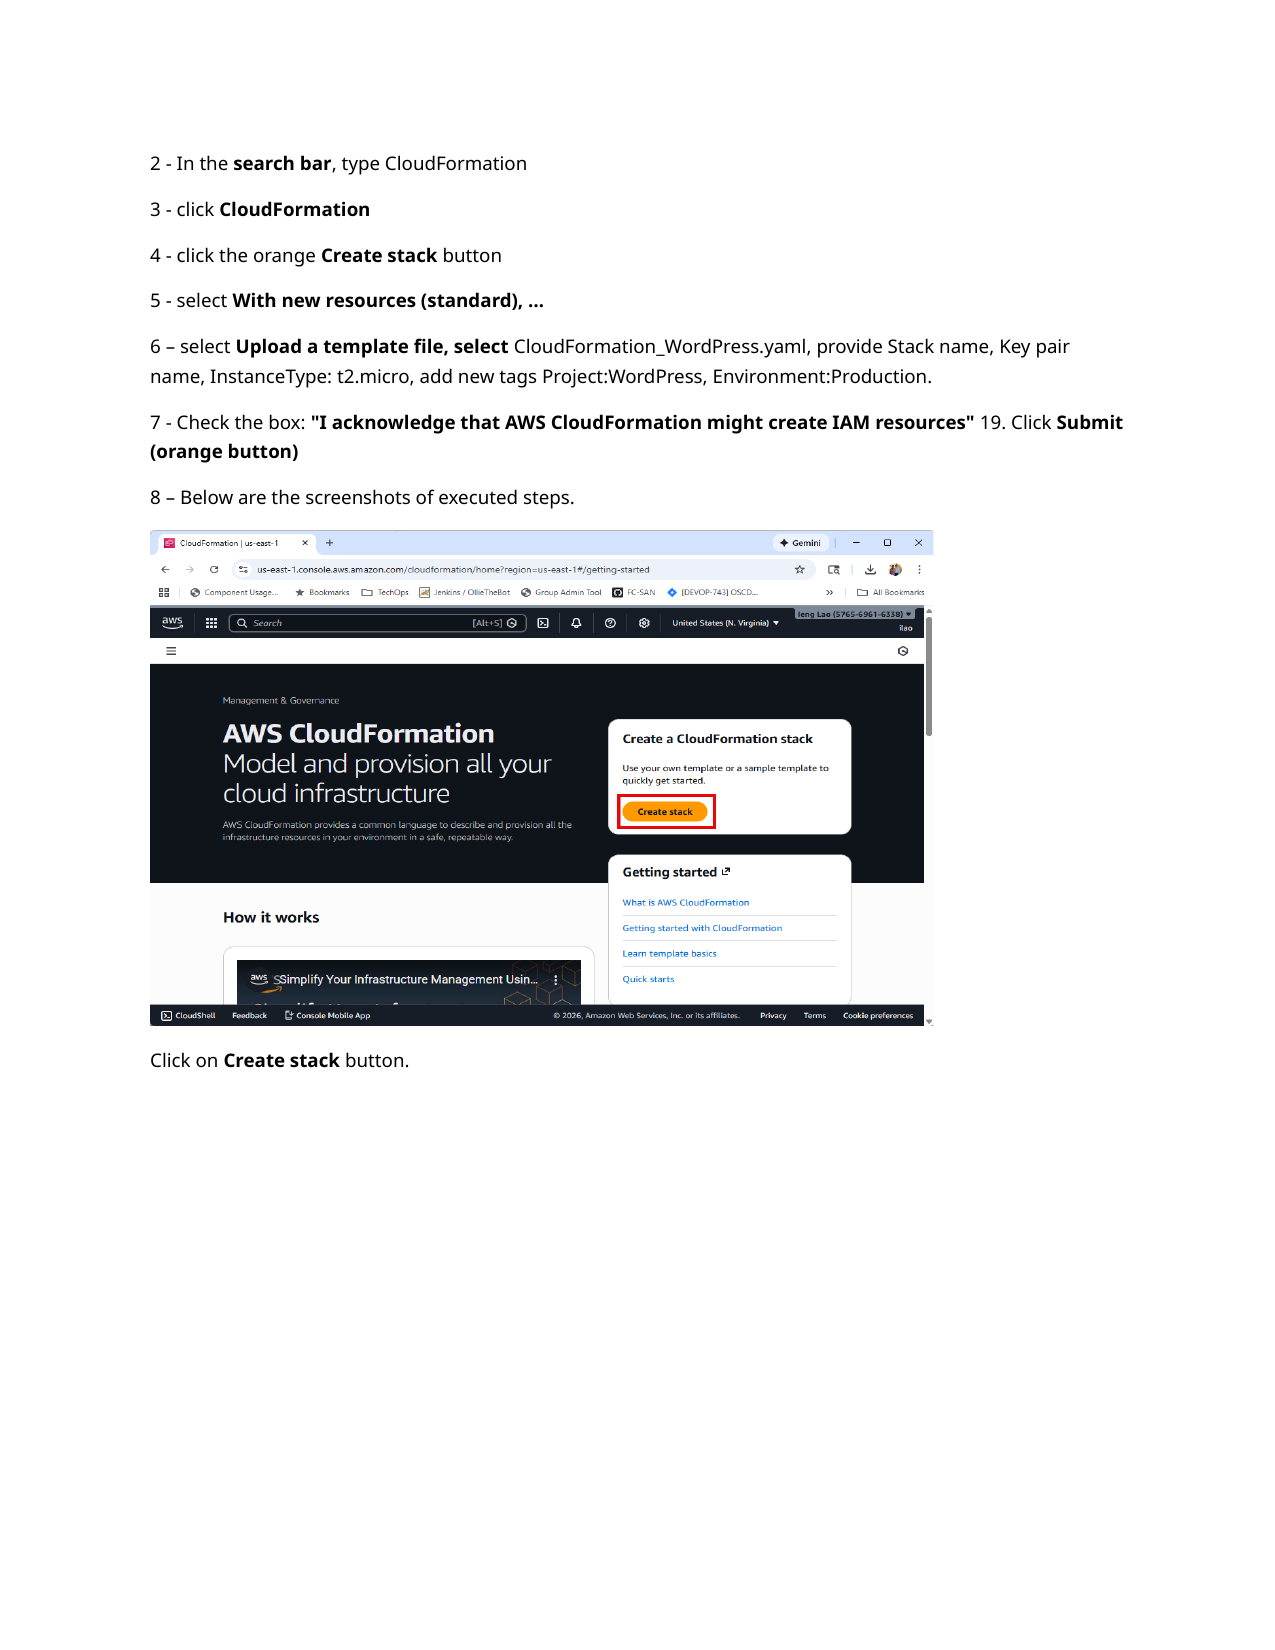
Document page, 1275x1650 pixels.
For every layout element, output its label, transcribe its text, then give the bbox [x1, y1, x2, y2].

text Click on Create stack button. [150, 1048, 1125, 1073]
text 8 – Below are the screenshots of executed steps. [150, 484, 1125, 510]
text 7 - Check the box: "I acknowledge that AWS CloudFormation might create IAM resources" 19. Click Submit (orange button) [150, 409, 1125, 464]
text 2 - In the search bar, type CloudFormation [150, 150, 1125, 176]
text 6 – select Upload a template file, select CloudFormation_WordPress.yaml, provide Stack name, Key pair name, InstanceType: t2.micro, add new tags Project:WordPress, Environment:Production. [150, 334, 1125, 388]
text 5 - select With new resources (standard), … [150, 288, 1125, 313]
text 4 - click the orange Create stack button [150, 242, 1125, 267]
picture [150, 530, 934, 1026]
text 3 - click CloudFormation [150, 196, 1125, 221]
